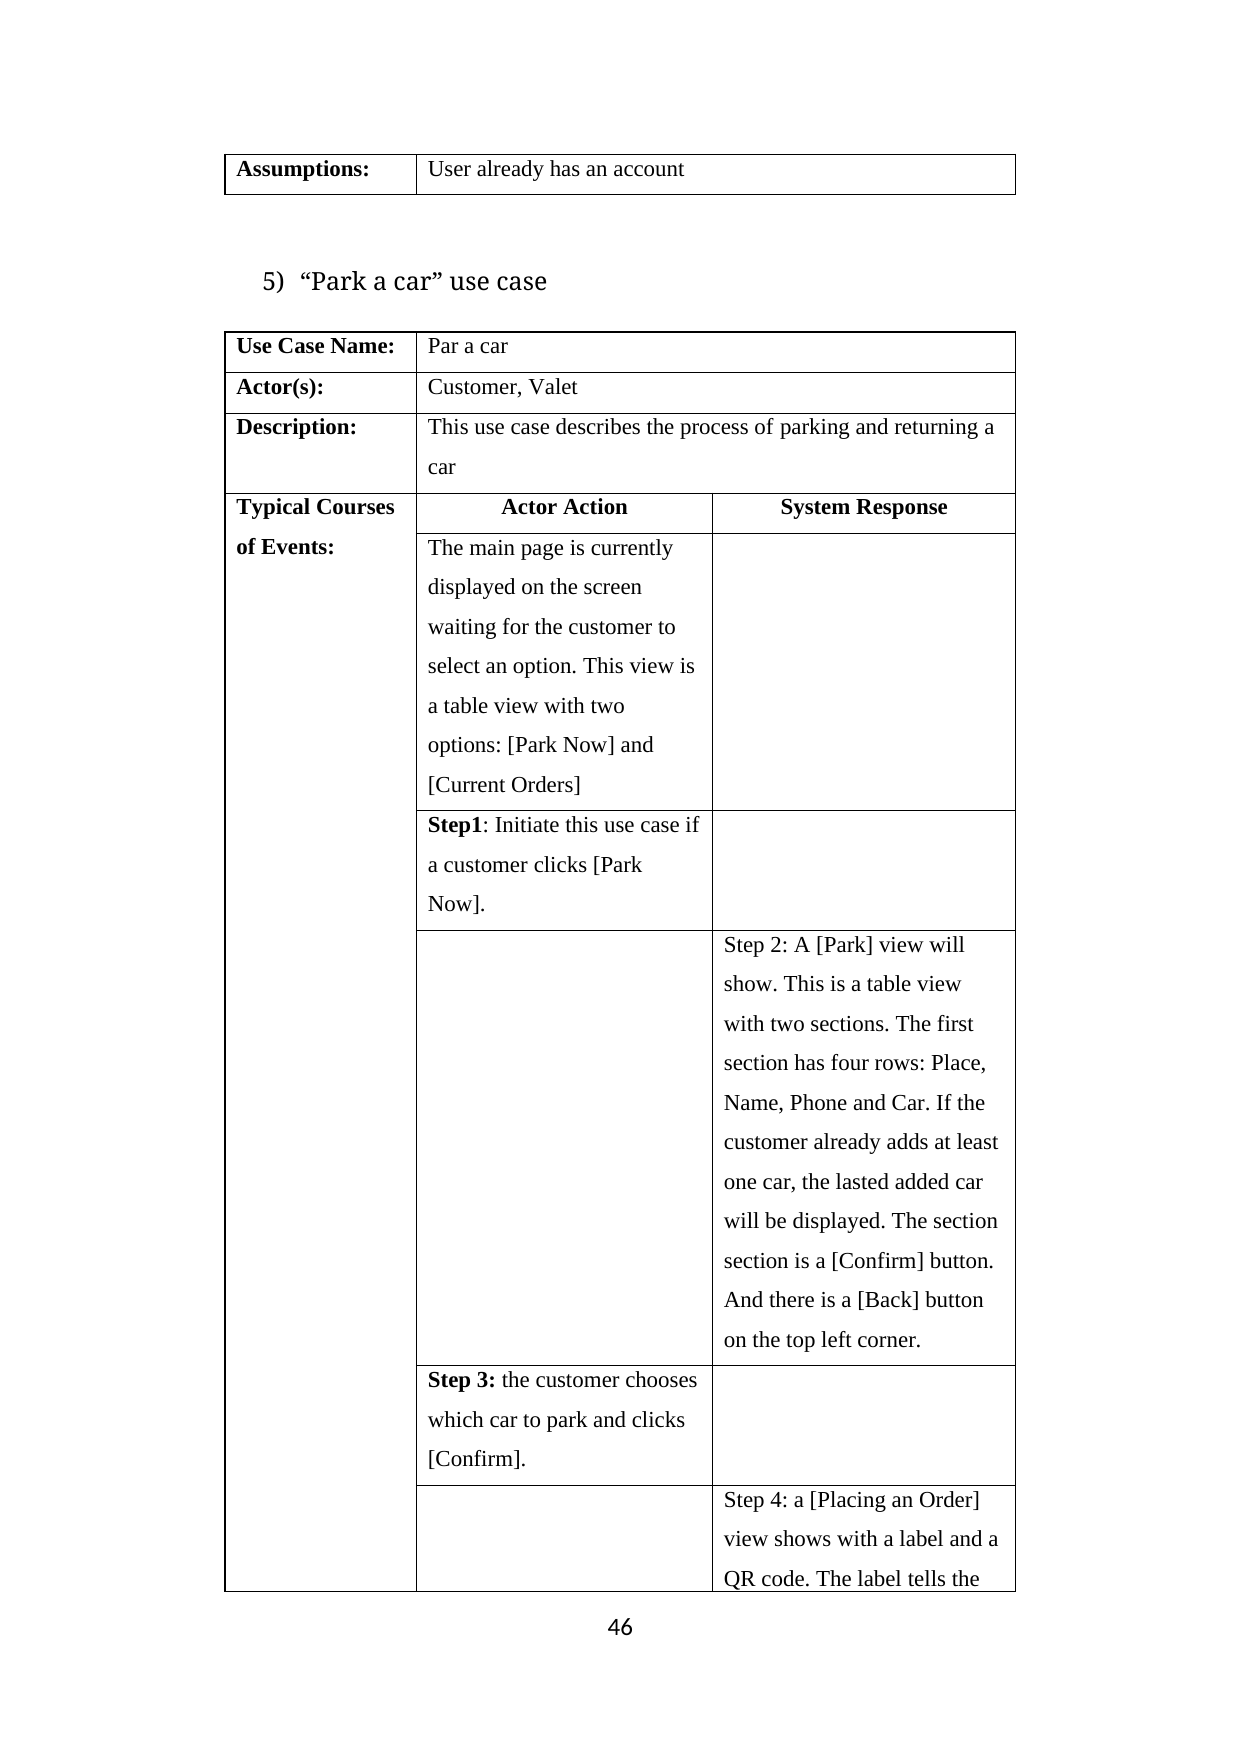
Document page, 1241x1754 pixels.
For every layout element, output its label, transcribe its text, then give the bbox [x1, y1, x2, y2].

table_cell This use case describes the process of parking and returning a car [417, 414, 1015, 492]
table_cell The main page is currently displayed on the screen waiting for the customer to select an option. This view is a table view with two options: [Park Now] and [Current Orders] [417, 534, 712, 810]
table_cell Assumptions: [226, 155, 416, 194]
table_cell Step1: Initiate this use case if a customer clicks [Park Now]. [417, 811, 712, 930]
table_cell Description: [226, 414, 416, 492]
table_header Par a car [417, 333, 1015, 372]
list “Park a car” use case [262, 263, 1016, 297]
table_cell [417, 1486, 712, 1591]
table_cell Actor(s): [226, 373, 416, 412]
table_cell [417, 931, 712, 1365]
table_cell Customer, Valet [417, 373, 1015, 412]
table_cell Typical Courses of Events: [226, 494, 416, 1591]
table_cell Step 2: A [Park] view will show. This is a table view with two sections. The first section has four rows: Place, Name, Phone and Car. If the customer already adds at least one car, the lasted added car will be displayed. The section section is a [Confirm] button. And there is a [Back] button on the top left corner. [713, 931, 1015, 1365]
table_header Use Case Name: [226, 333, 416, 372]
table_cell Step 3: the customer chooses which car to park and clicks [Confirm]. [417, 1366, 712, 1484]
table_cell System Response [713, 494, 1015, 533]
table_cell [713, 811, 1015, 930]
table_cell [713, 1366, 1015, 1484]
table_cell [713, 1486, 1015, 1591]
table_cell [713, 534, 1015, 810]
table_cell User already has an account [417, 155, 1015, 194]
table_cell Actor Action [417, 494, 712, 533]
